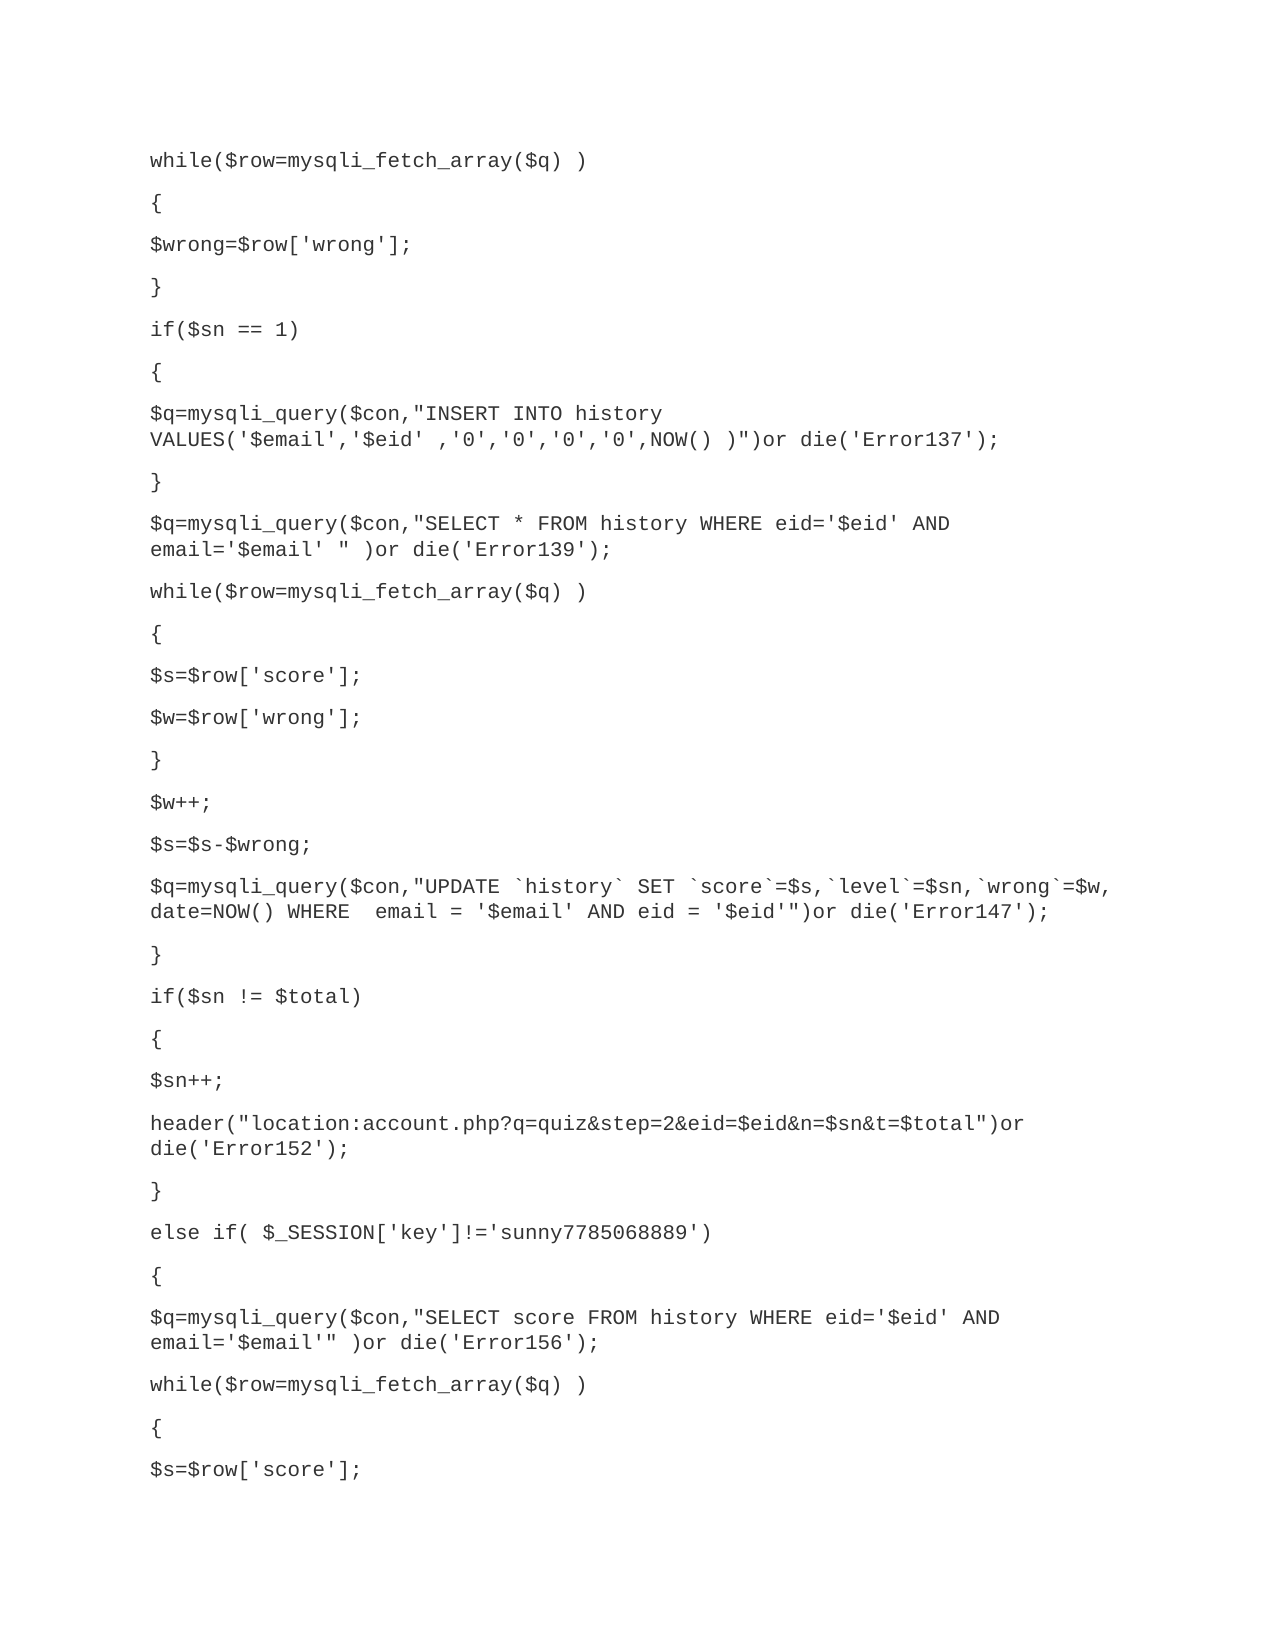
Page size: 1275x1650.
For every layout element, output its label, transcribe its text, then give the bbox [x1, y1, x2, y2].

text $s=$row['score']; [150, 665, 1125, 689]
text header("location:account.php?q=quiz&step=2&eid=$eid&n=$sn&t=$total")or die('Error152'); [150, 1112, 1125, 1162]
text if($sn == 1) [150, 319, 1125, 342]
text $q=mysqli_query($con,"SELECT score FROM history WHERE eid='$eid' AND email='$email'" )or die('Error156'); [150, 1307, 1125, 1356]
text while($row=mysqli_fetch_array($q) ) [150, 1374, 1125, 1398]
text else if( $_SESSION['key']!='sunny7785068889') [150, 1222, 1125, 1246]
text } [150, 749, 1125, 773]
text { [150, 1028, 1125, 1052]
text $wrong=$row['wrong']; [150, 234, 1125, 258]
text } [150, 1180, 1125, 1204]
text $q=mysqli_query($con,"SELECT * FROM history WHERE eid='$eid' AND email='$email' " )or die('Error139'); [150, 513, 1125, 562]
text while($row=mysqli_fetch_array($q) ) [150, 581, 1125, 604]
text $s=$row['score']; [150, 1459, 1125, 1482]
text { [150, 192, 1125, 216]
text { [150, 623, 1125, 647]
text } [150, 944, 1125, 967]
text { [150, 1264, 1125, 1288]
text $q=mysqli_query($con,"UPDATE `history` SET `score`=$s,`level`=$sn,`wrong`=$w, date=NOW() WHERE email = '$email' AND eid = '$eid'")or die('Error147'); [150, 876, 1125, 925]
text } [150, 277, 1125, 300]
text $w=$row['wrong']; [150, 707, 1125, 731]
text { [150, 1417, 1125, 1440]
text { [150, 361, 1125, 384]
text if($sn != $total) [150, 986, 1125, 1009]
text $w++; [150, 792, 1125, 815]
text $s=$s-$wrong; [150, 834, 1125, 857]
text $sn++; [150, 1070, 1125, 1094]
text while($row=mysqli_fetch_array($q) ) [150, 150, 1125, 174]
text $q=mysqli_query($con,"INSERT INTO history VALUES('$email','$eid' ,'0','0','0','0',NOW() )")or die('Error137'); [150, 403, 1125, 452]
text } [150, 471, 1125, 494]
